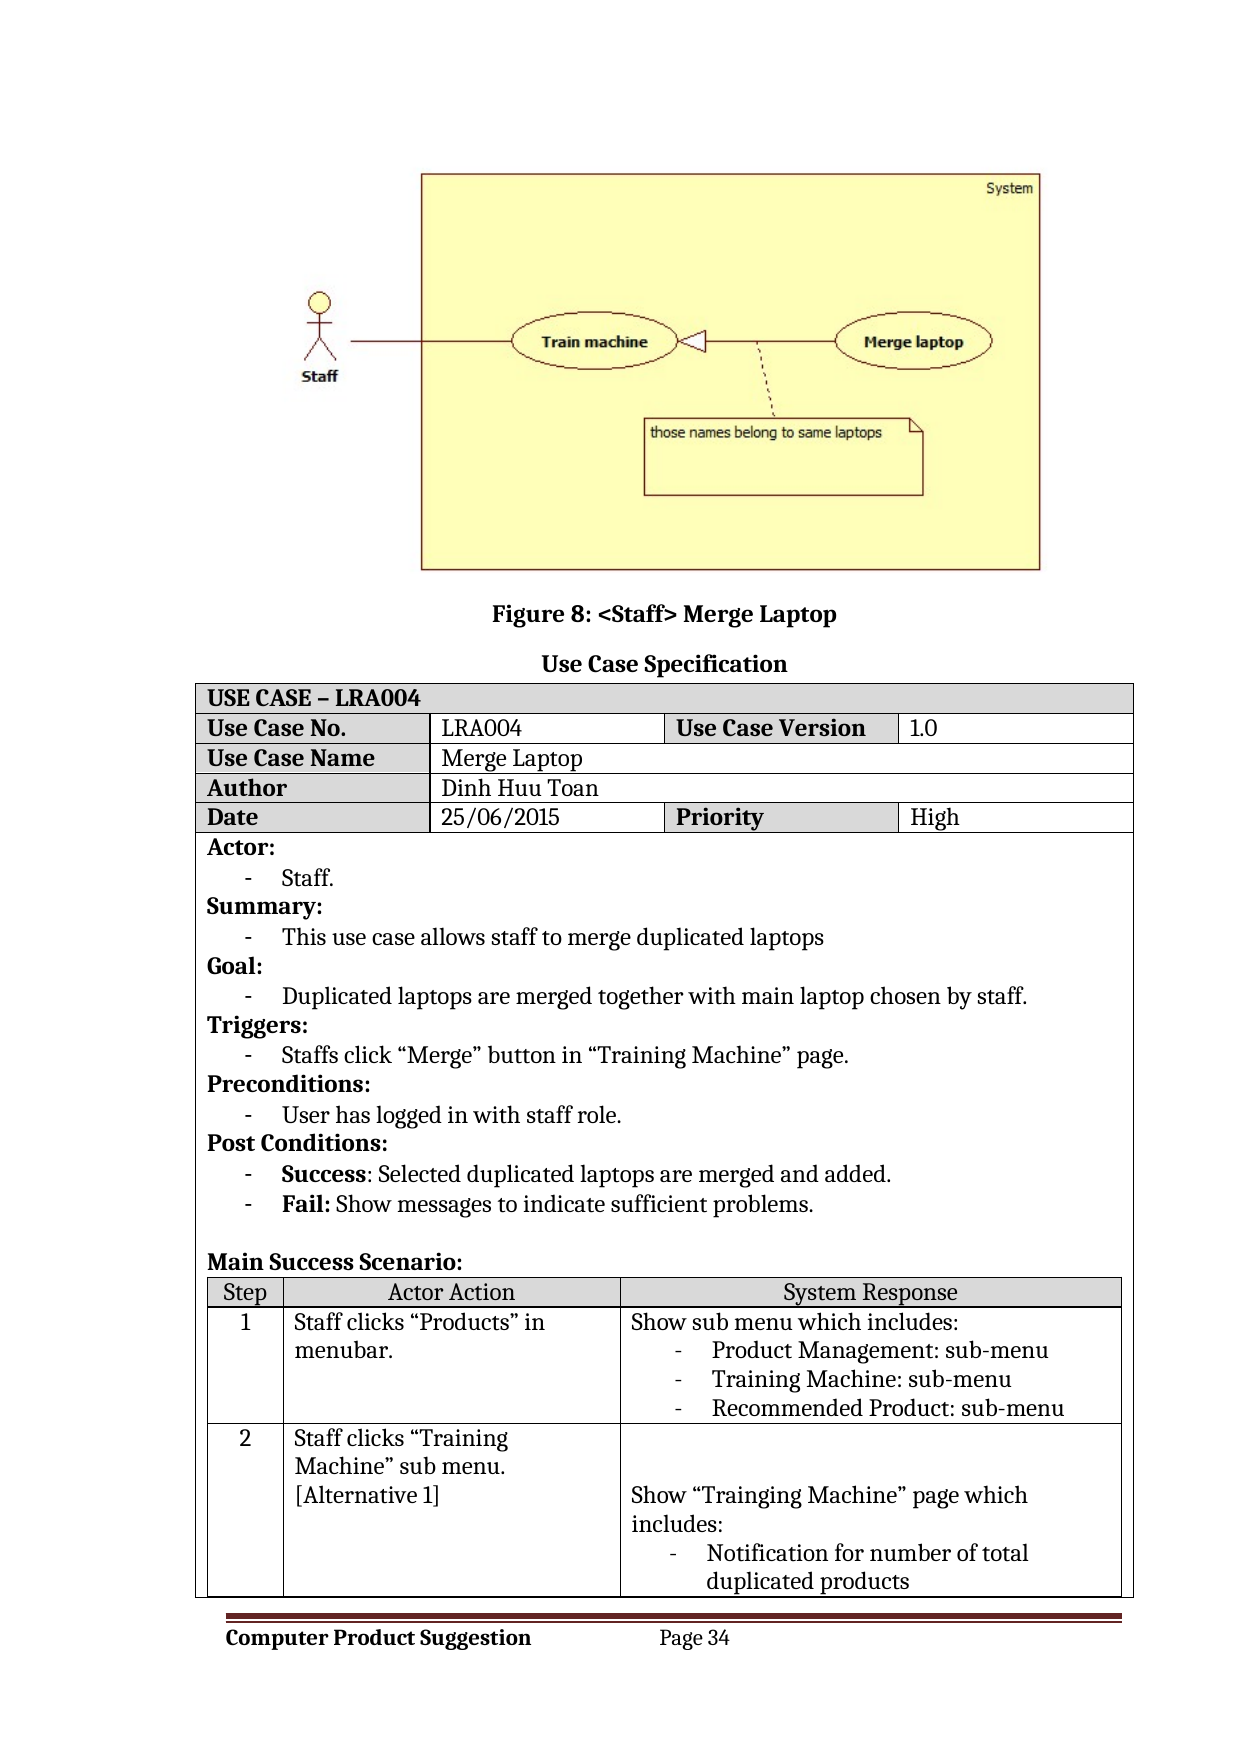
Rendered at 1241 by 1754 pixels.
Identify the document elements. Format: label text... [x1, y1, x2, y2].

table_header USE CASE – LRA004 [196, 684, 1133, 713]
table_cell Date [196, 803, 429, 832]
table_cell LRA004 [431, 714, 664, 743]
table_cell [196, 833, 1133, 1597]
table_cell Author [196, 774, 429, 802]
table_cell Merge Laptop [431, 744, 1133, 772]
subtitle Use Case Specification [207, 650, 1122, 679]
table_cell Use Case Name [196, 744, 429, 772]
picture [262, 147, 1067, 597]
table_cell Use Case No. [196, 714, 429, 743]
table_cell 1.0 [899, 714, 1133, 743]
table_cell High [899, 803, 1133, 832]
table_cell 25/06/2015 [431, 803, 664, 832]
text Figure 8: <Staff> Merge Laptop [207, 600, 1122, 629]
table_cell Use Case Version [665, 714, 898, 743]
table_cell Dinh Huu Toan [431, 774, 1133, 802]
table_cell Priority [665, 803, 898, 832]
